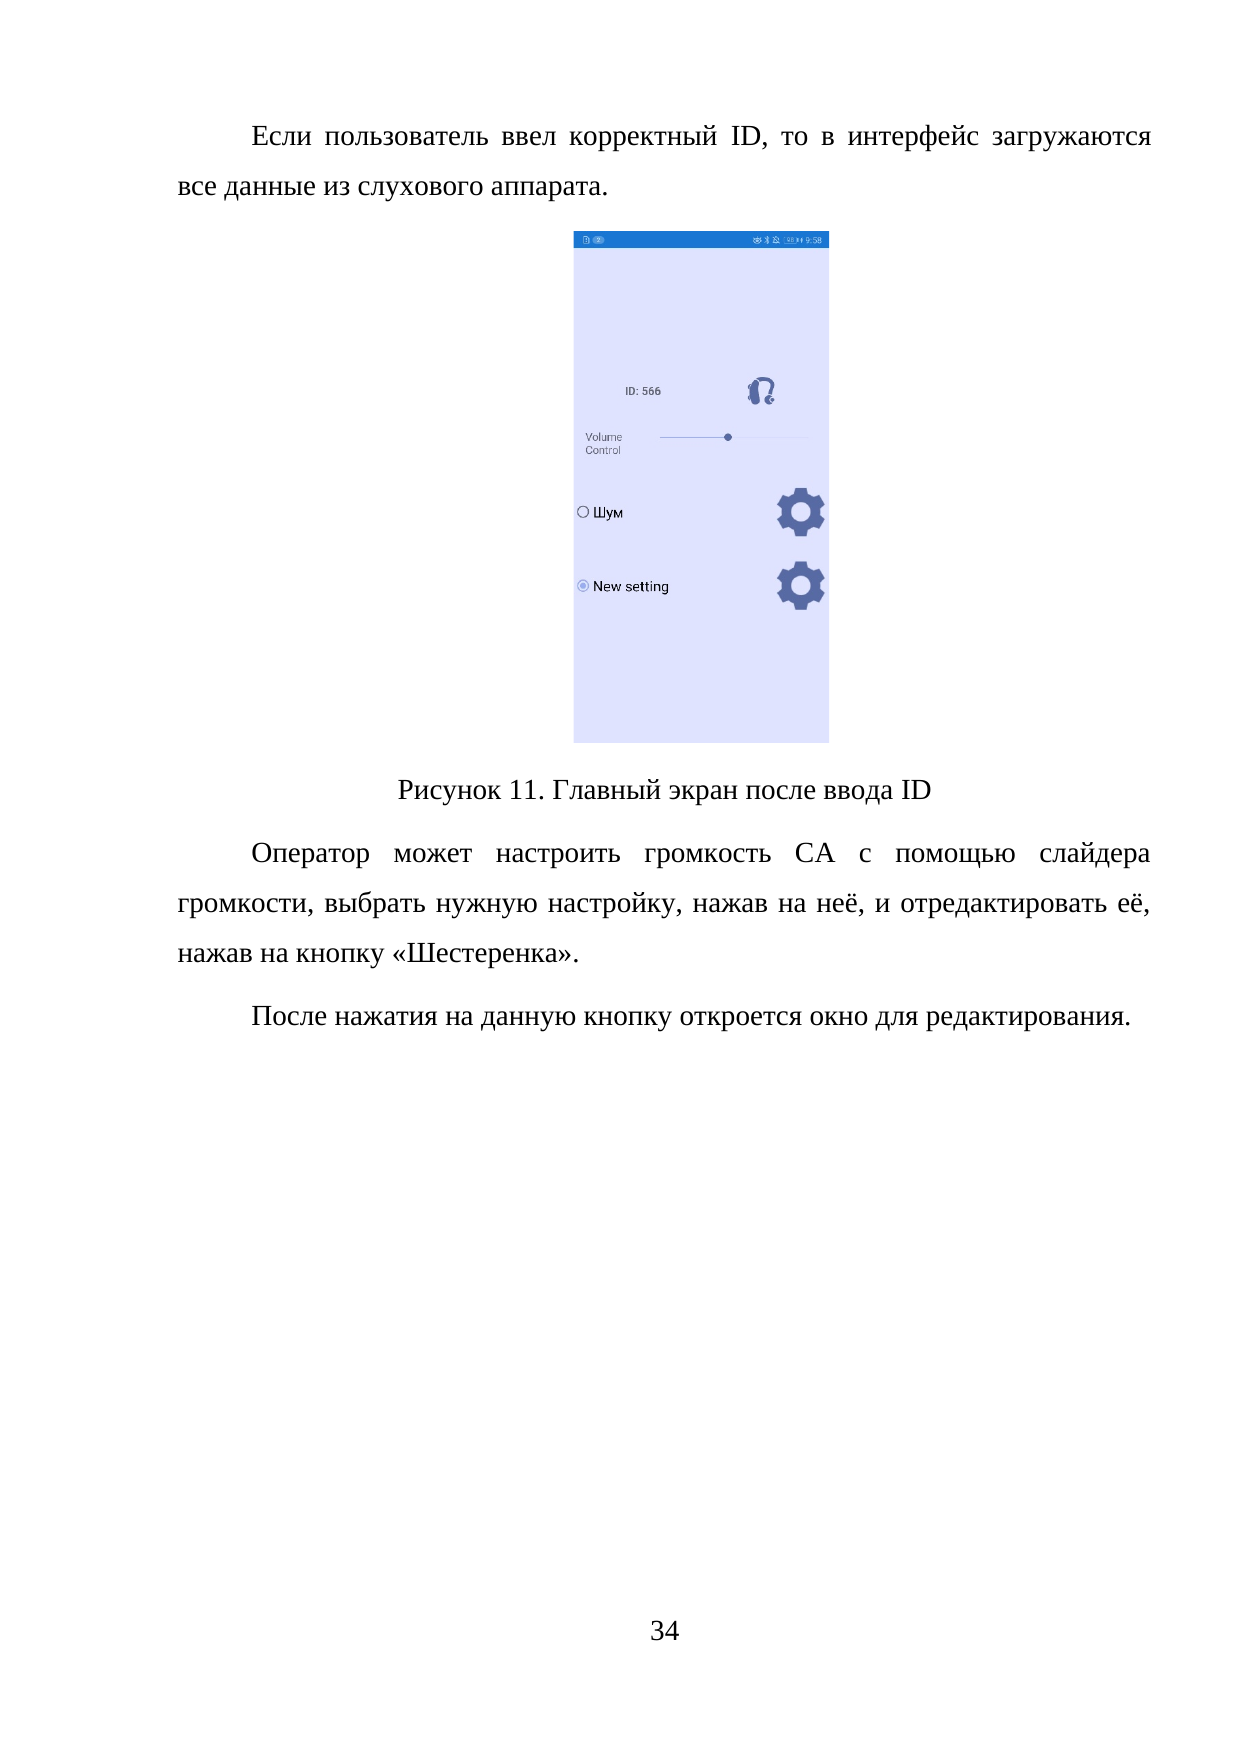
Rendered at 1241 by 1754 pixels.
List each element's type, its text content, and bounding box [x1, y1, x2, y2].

text Рисунок 11. Главный экран после ввода ID [177, 772, 1152, 805]
picture [573, 231, 830, 743]
text Оператор может настроить громкость СА с помощью слайдера громкости, выбрать нужную настройку, нажав на неё, и отредактировать её, нажав на кнопку «Шестеренка». [177, 835, 1152, 969]
text Если пользователь ввел корректный ID, то в интерфейс загружаются все данные из слухового аппарата. [177, 118, 1152, 202]
text После нажатия на данную кнопку откроется окно для редактирования. [177, 998, 1152, 1032]
